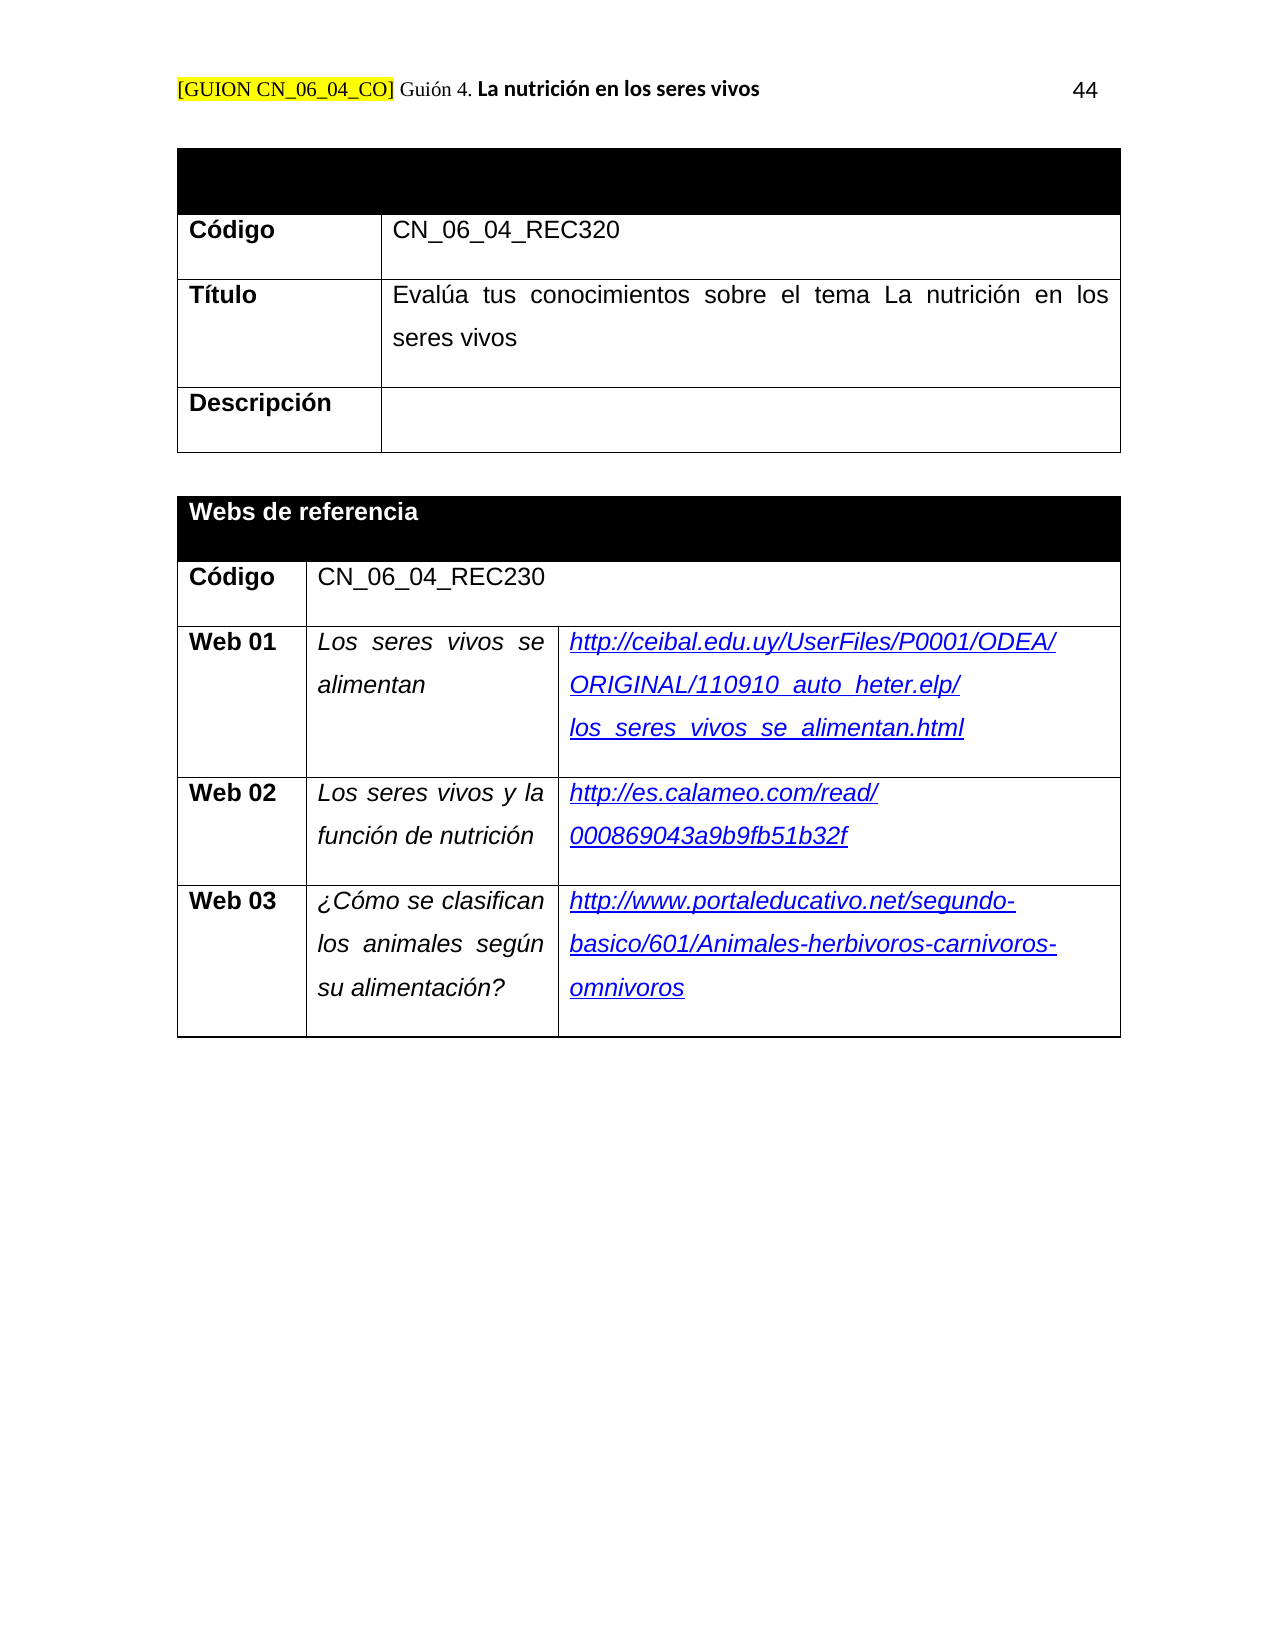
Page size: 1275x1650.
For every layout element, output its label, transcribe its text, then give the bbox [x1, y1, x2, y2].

table_cell ¿Cómo se clasifican los animales según su alimentación? [307, 886, 558, 1036]
table_cell Web 02 [178, 778, 306, 885]
table_cell Los seres vivos y la función de nutrición [307, 778, 558, 885]
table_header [178, 149, 1120, 214]
table_header Webs de referencia [178, 497, 1120, 561]
table_cell Web 01 [178, 627, 306, 777]
table_cell http://ceibal.edu.uy/UserFiles/P0001/ODEA/ORIGINAL/110910_auto_heter.elp/los_seres_vivos_se_alimentan.html [559, 627, 1120, 777]
table_cell http://es.calameo.com/read/000869043a9b9fb51b32f [559, 778, 1120, 885]
table_cell Descripción [178, 388, 381, 452]
table_cell Título [178, 280, 381, 387]
table_cell Los seres vivos se alimentan [307, 627, 558, 777]
table_cell CN_06_04_REC230 [307, 562, 1120, 626]
table_cell Código [178, 215, 381, 279]
table_cell Código [178, 562, 306, 626]
table_cell CN_06_04_REC320 [382, 215, 1120, 279]
table_cell Evalúa tus conocimientos sobre el tema La nutrición en los seres vivos [382, 280, 1120, 387]
table_cell Web 03 [178, 886, 306, 1036]
table_cell http://www.portaleducativo.net/segundo-basico/601/Animales-herbivoros-carnivoros-omnivoros [559, 886, 1120, 1036]
table_cell [382, 388, 1120, 452]
